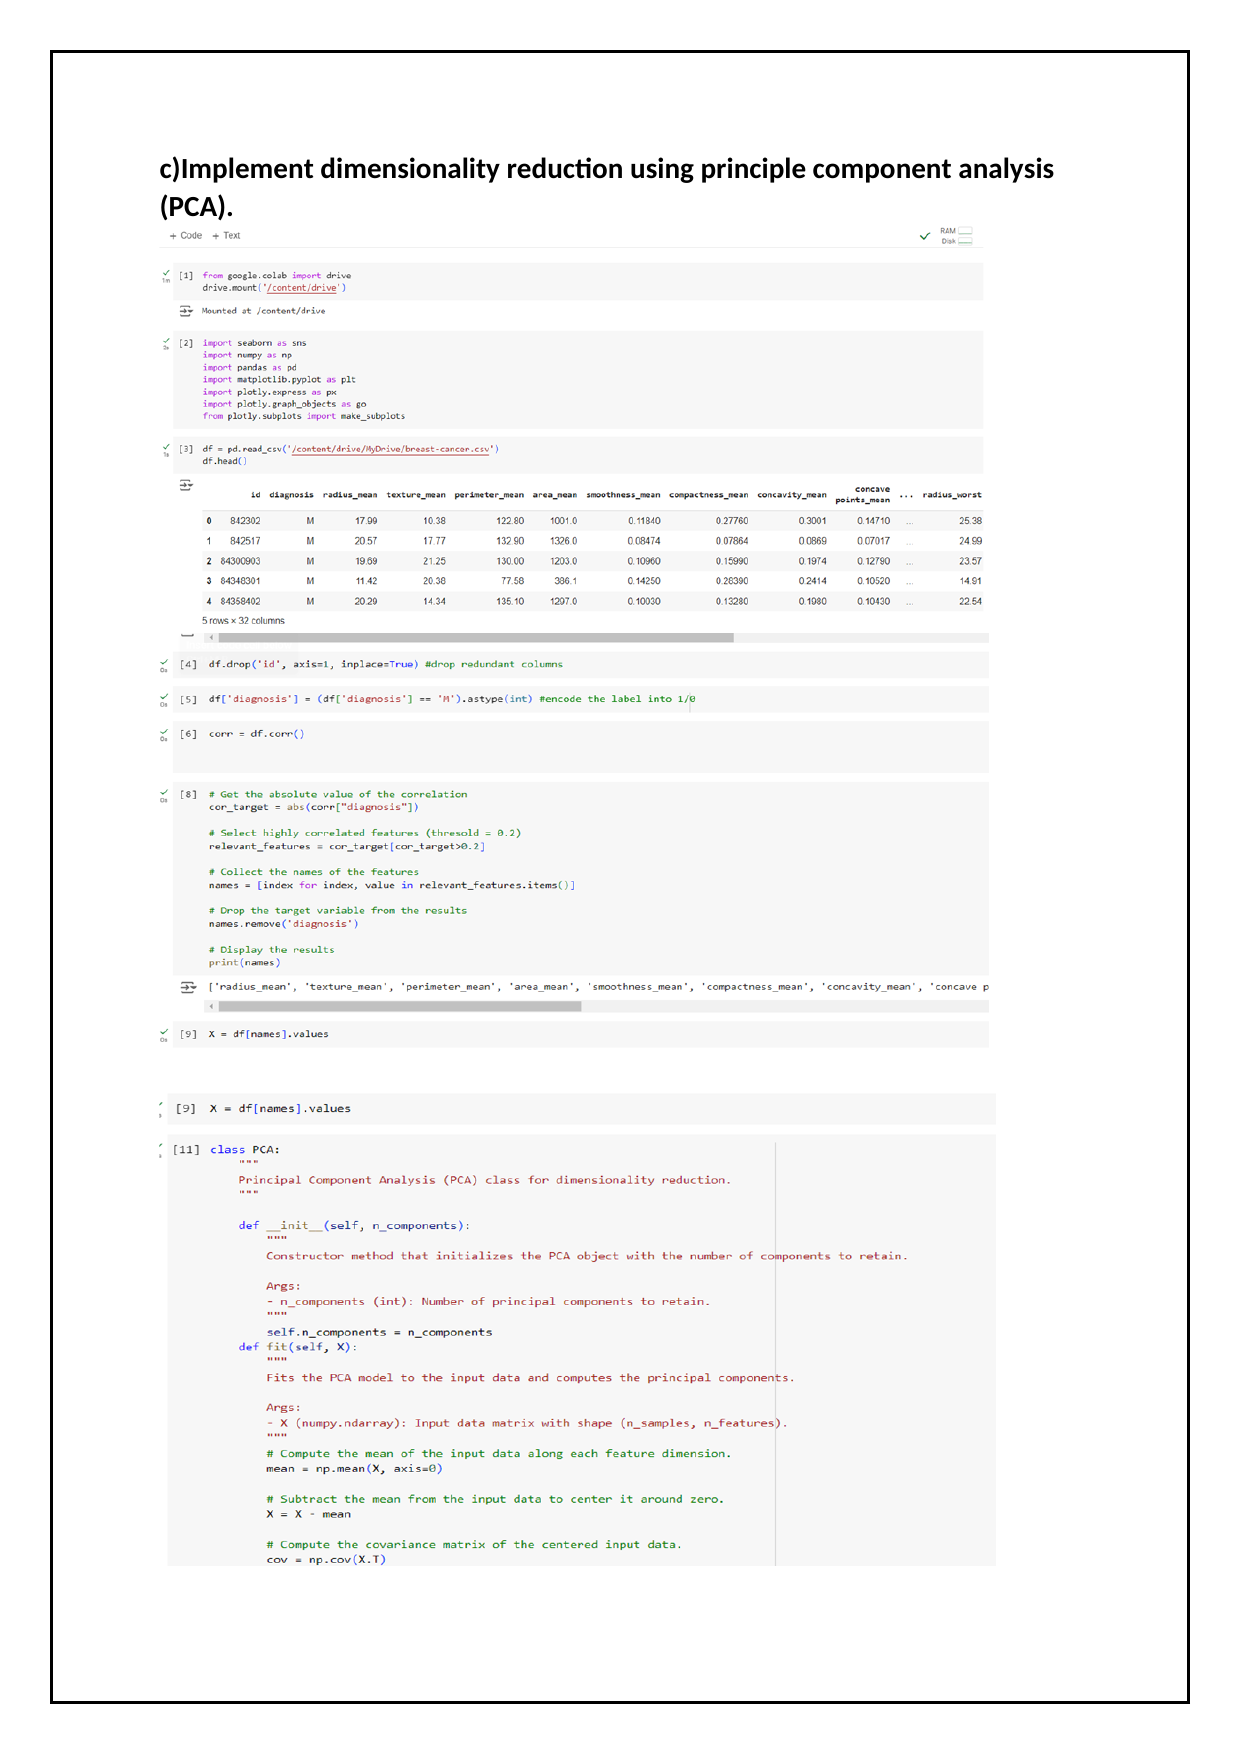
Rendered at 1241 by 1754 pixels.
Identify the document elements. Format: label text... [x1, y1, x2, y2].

list c)Implement dimensionality reduction using principle component analysis (PCA). [159, 150, 1090, 224]
picture [159, 633, 989, 1048]
picture [159, 226, 984, 631]
picture [159, 1088, 996, 1566]
